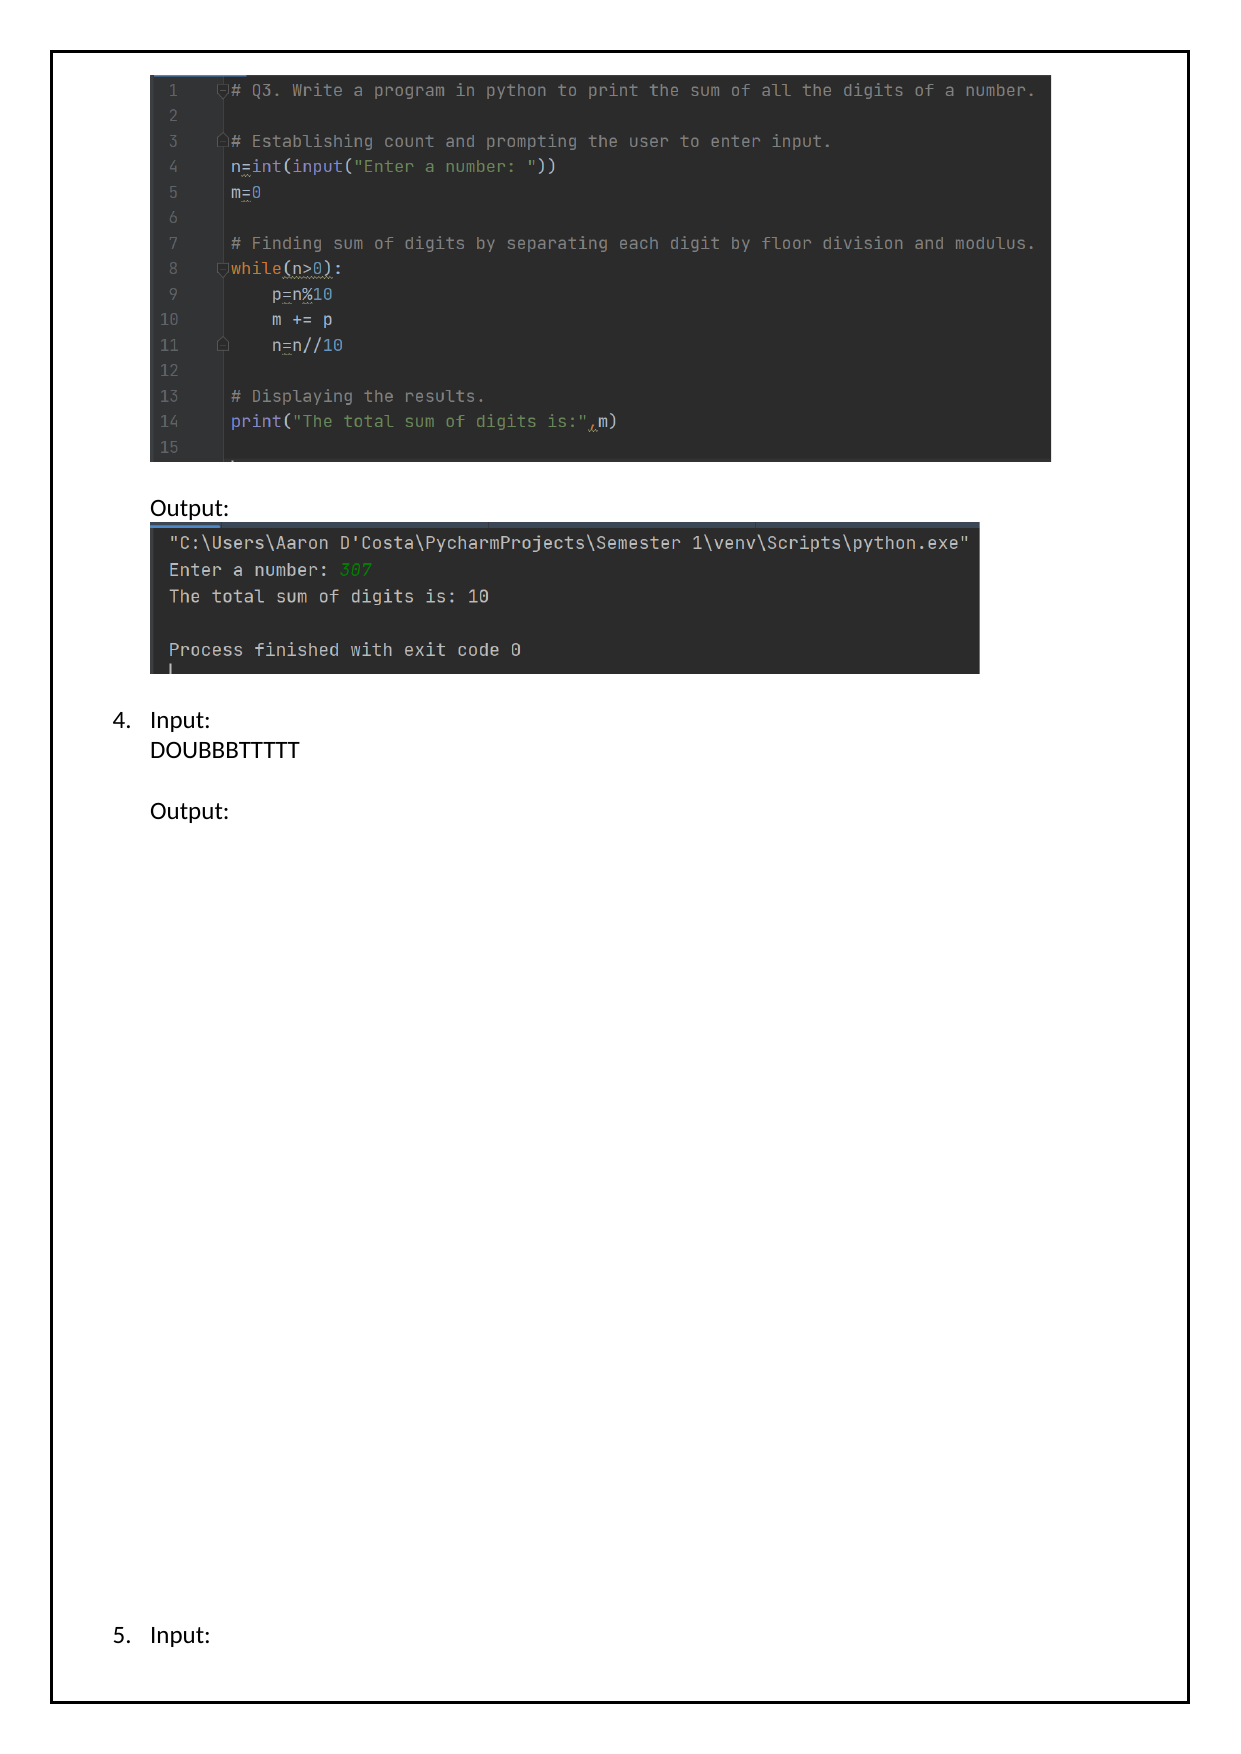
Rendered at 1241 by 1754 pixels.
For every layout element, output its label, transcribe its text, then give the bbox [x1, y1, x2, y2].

picture [150, 522, 980, 674]
list Input: [112, 704, 1165, 734]
list Input: [112, 1619, 1165, 1650]
text Output: [150, 795, 1165, 826]
text Output: [150, 492, 1165, 522]
picture [150, 75, 1052, 462]
text DOUBBBTTTTT [150, 734, 1165, 765]
